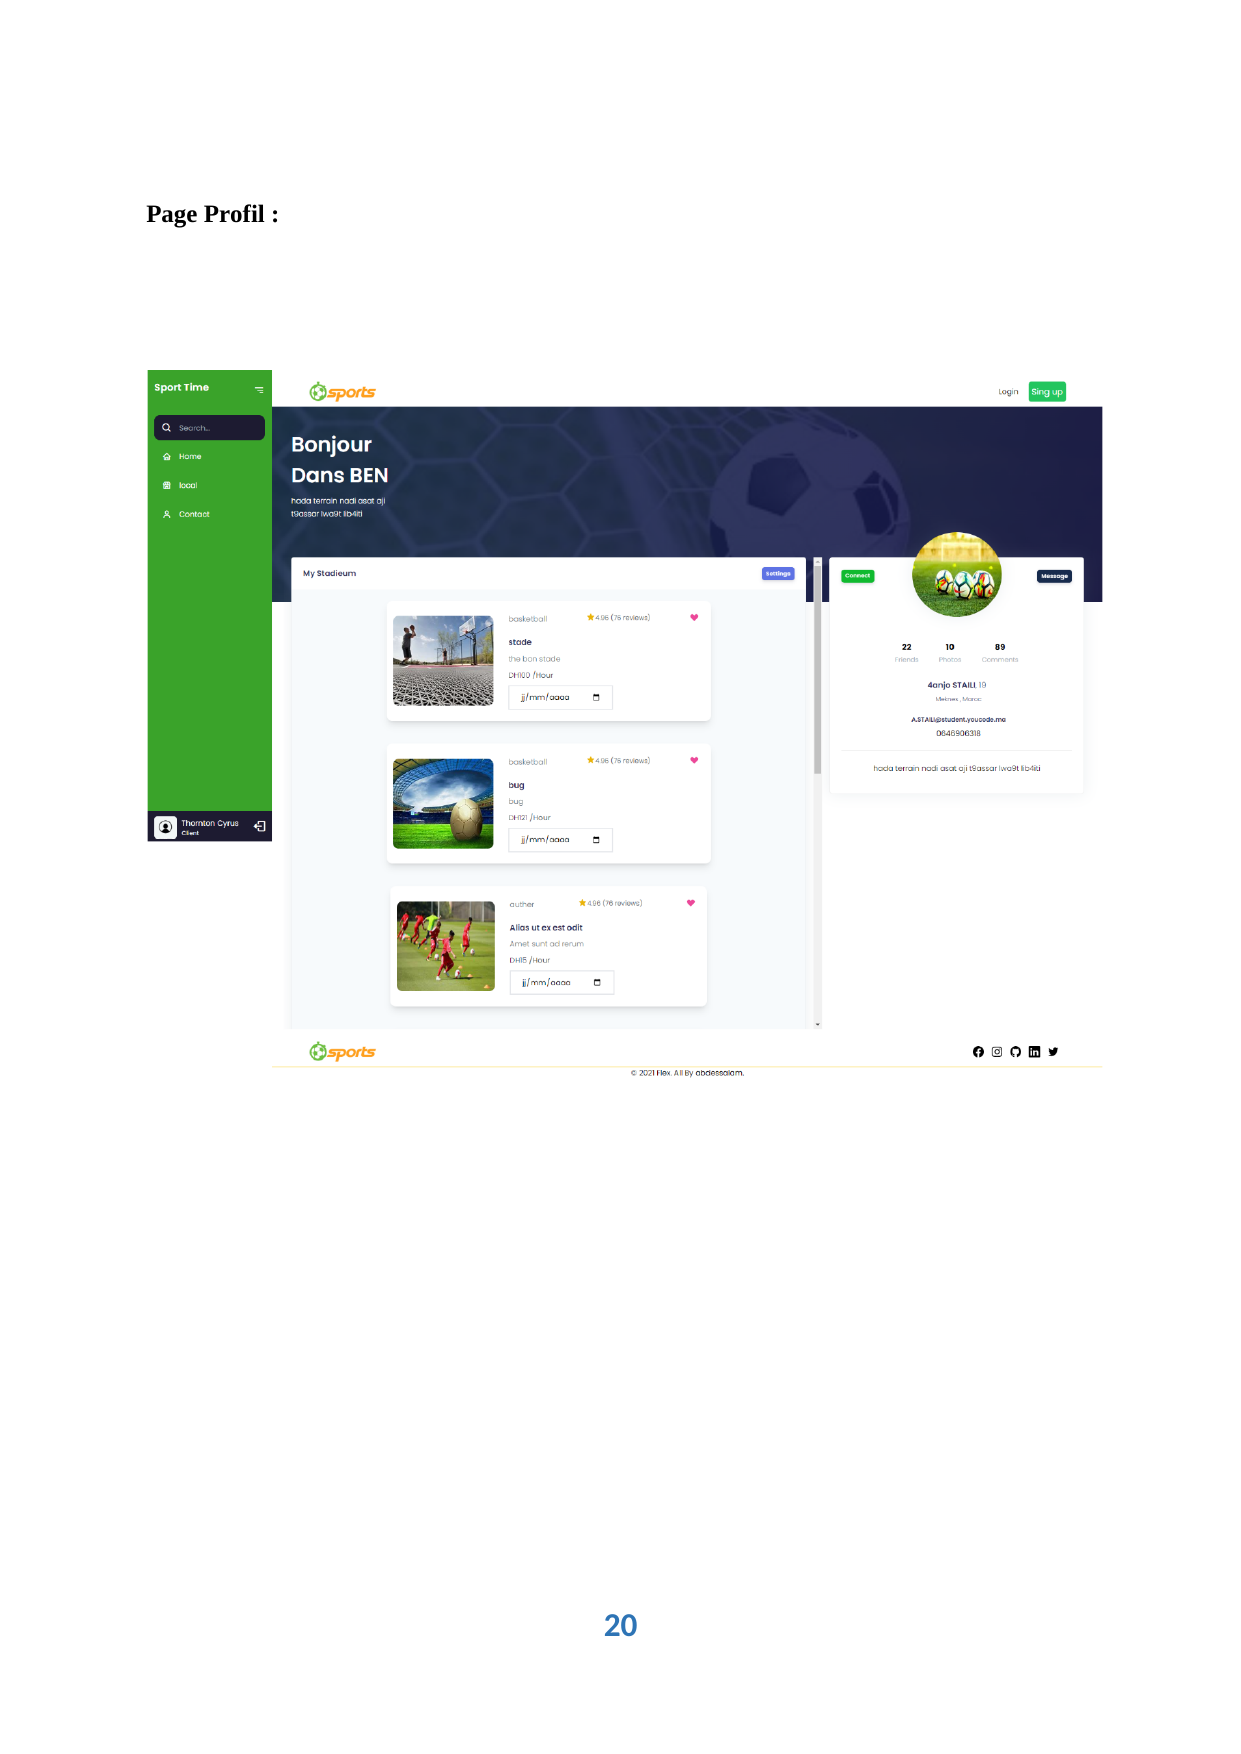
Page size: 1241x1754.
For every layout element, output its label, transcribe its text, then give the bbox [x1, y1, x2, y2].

picture [147, 370, 1103, 1086]
text Page Profil : [146, 199, 1102, 228]
